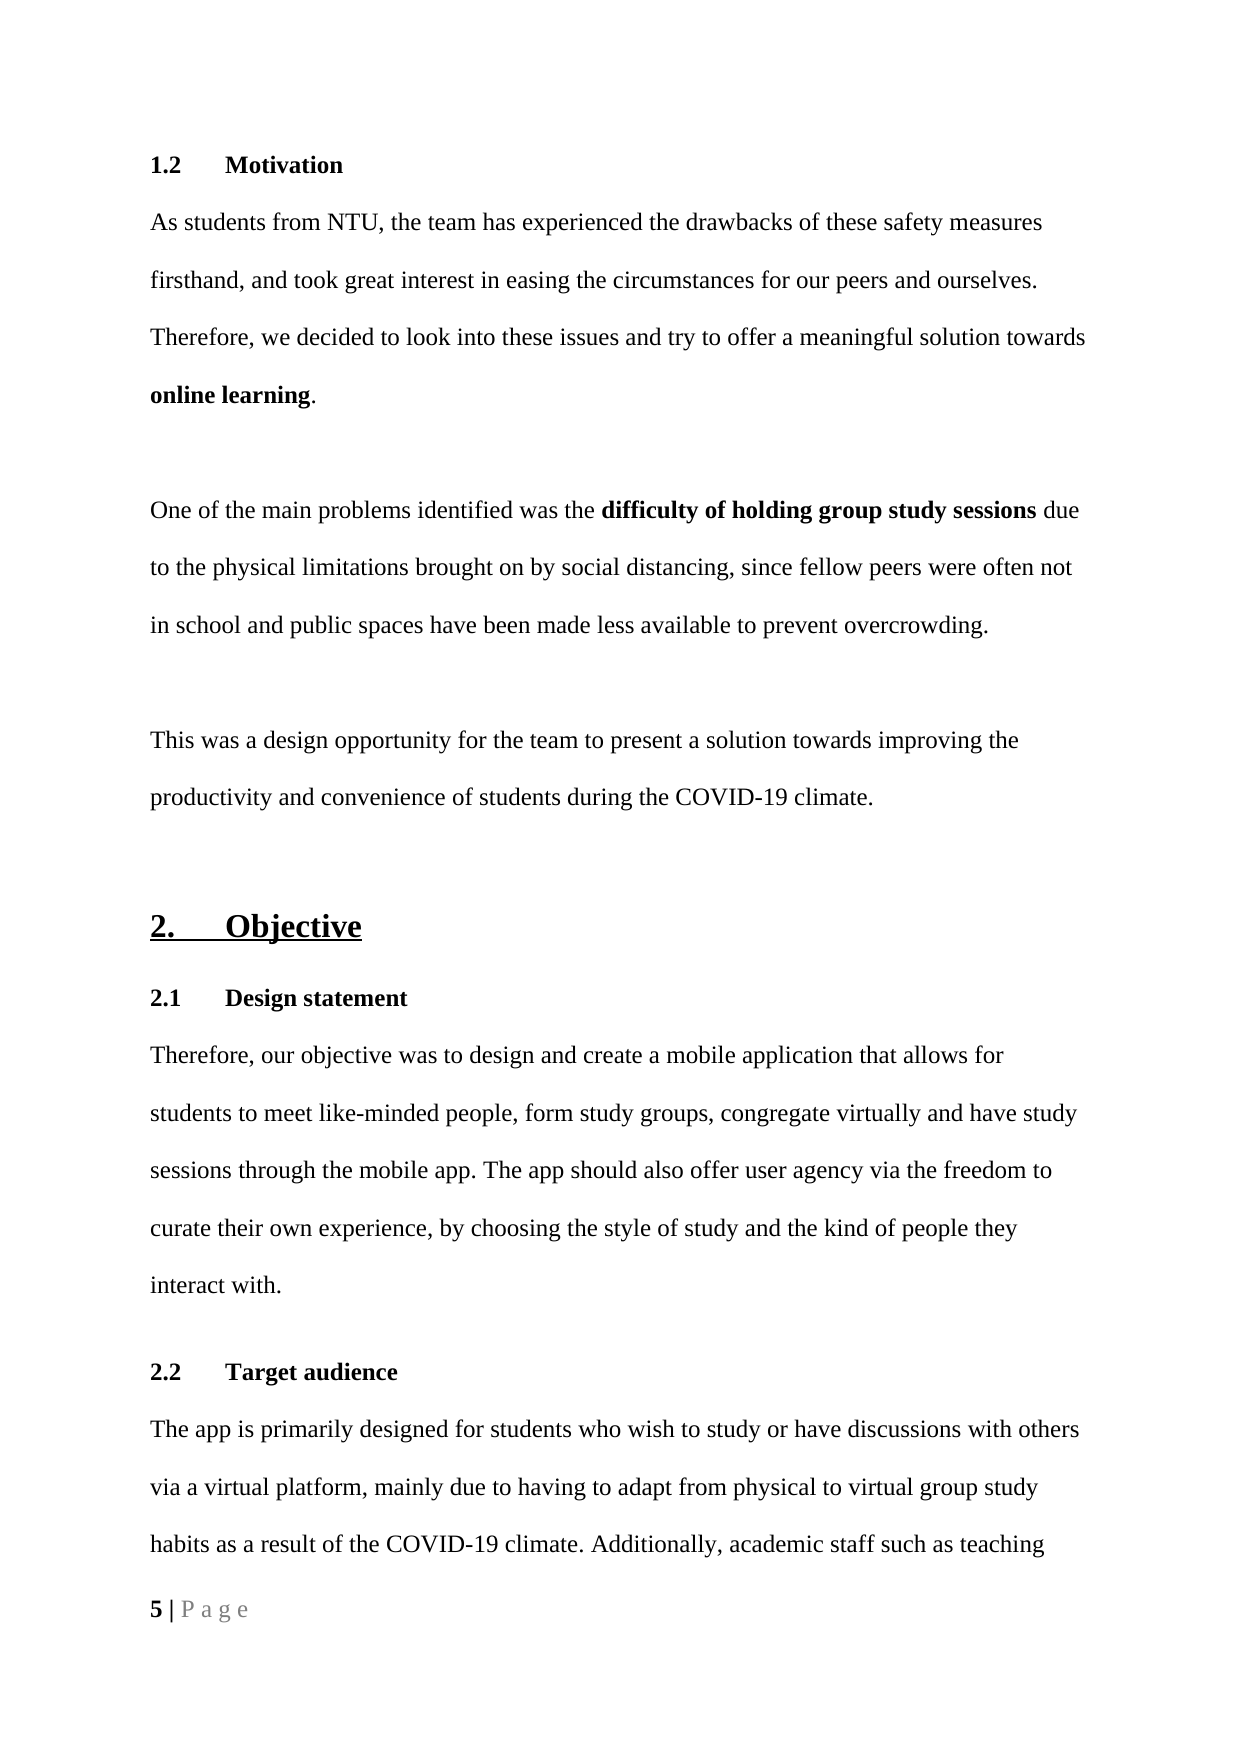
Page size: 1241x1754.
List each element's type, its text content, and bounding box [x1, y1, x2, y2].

subtitle 2. Objective [150, 906, 1090, 945]
text As students from NTU, the team has experienced the drawbacks of these safety measures firsthand, and took great interest in easing the circumstances for our peers and ourselves. Therefore, we decided to look into these issues and try to offer a meaningful solution towards online learning. [150, 207, 1090, 409]
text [150, 1414, 1090, 1558]
text Therefore, our objective was to design and create a mobile application that allows for students to meet like-minded people, form study groups, congregate virtually and have study sessions through the mobile app. The app should also offer user agency via the freedom to curate their own experience, by choosing the style of study and the kind of people they interact with. [150, 1041, 1090, 1299]
text One of the main problems identified was the difficulty of holding group study sessions due to the physical limitations brought on by social distancing, since fellow peers were often not in school and public spaces have been made less available to prevent overcrowding. [150, 495, 1090, 639]
subtitle 2.1 Design statement [150, 983, 1090, 1012]
text This was a design opportunity for the team to present a solution towards improving the productivity and convenience of students during the COVID-19 climate. [150, 725, 1090, 811]
subtitle 2.2 Target audience [150, 1357, 1090, 1386]
subtitle 1.2 Motivation [150, 150, 1090, 179]
